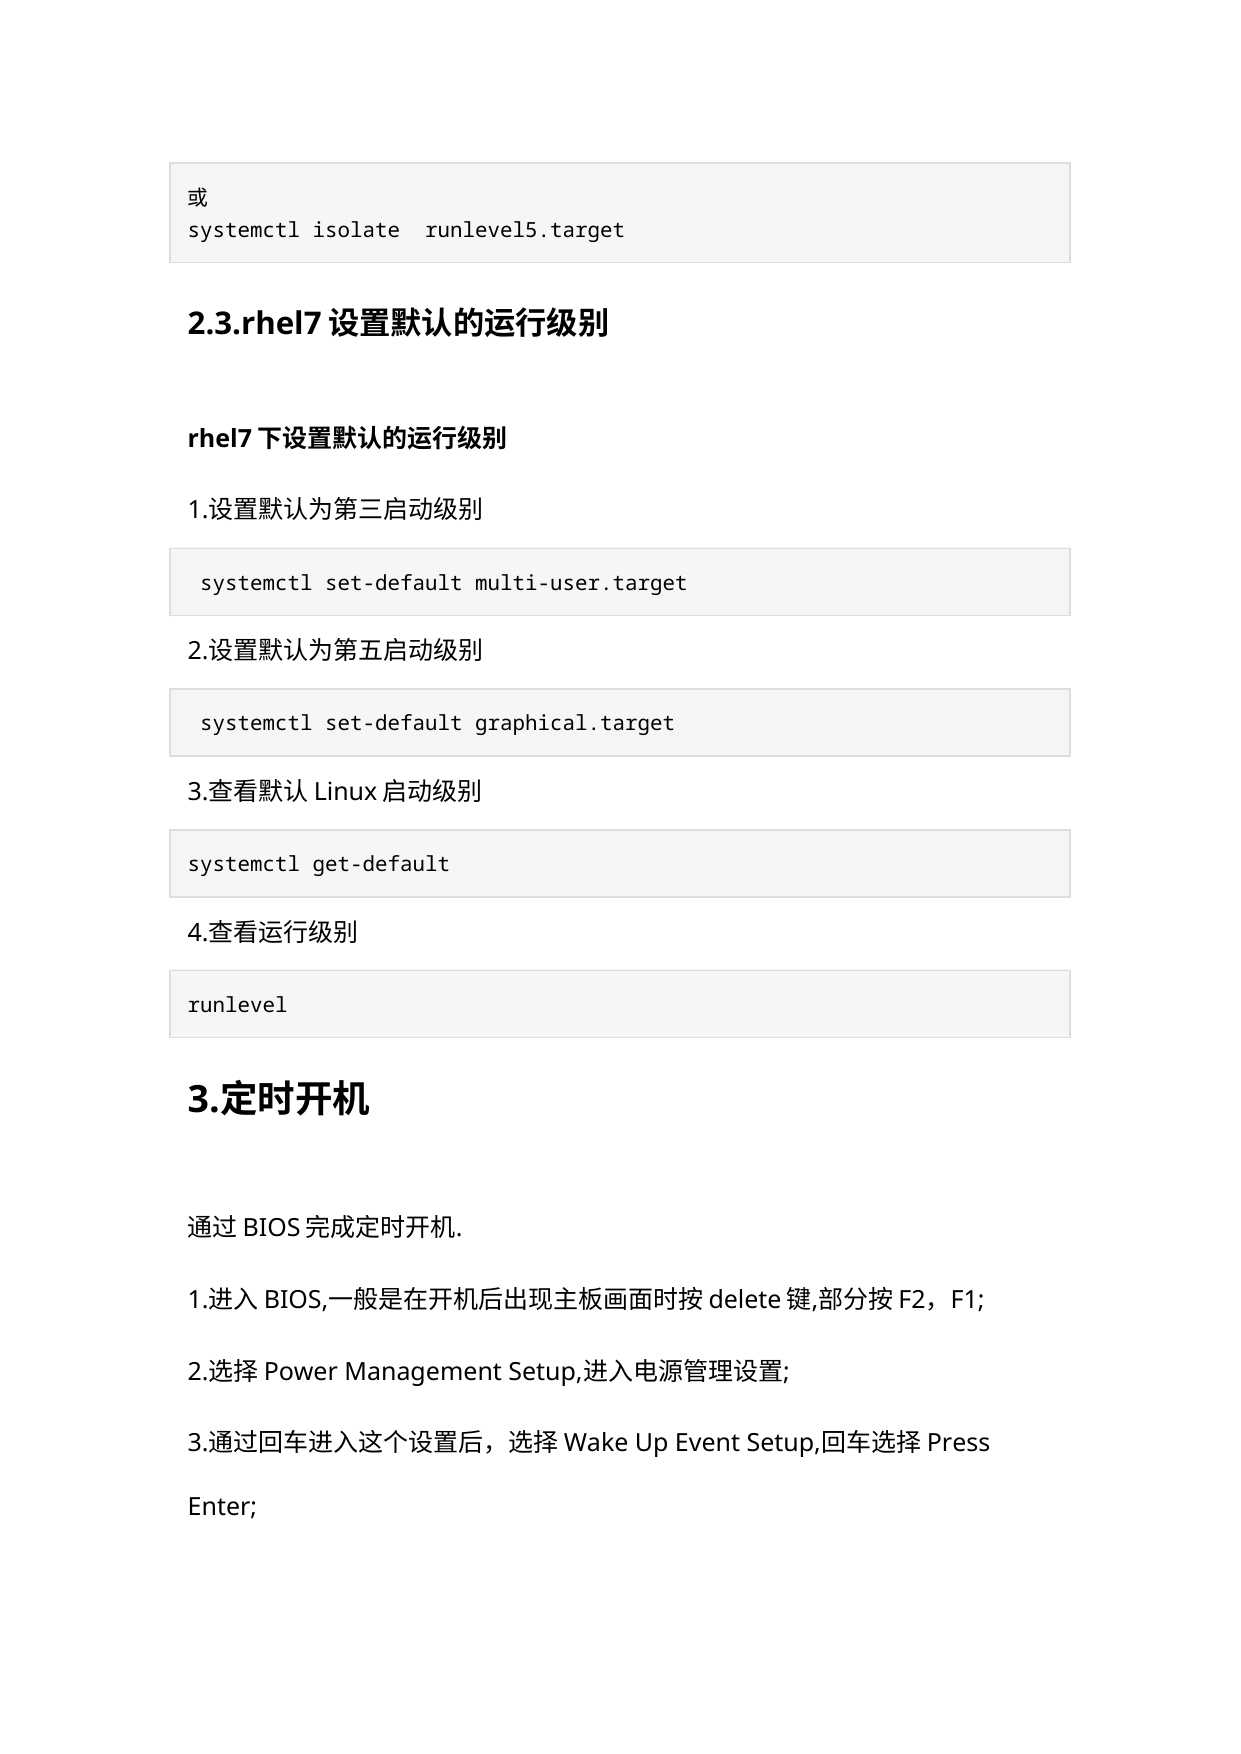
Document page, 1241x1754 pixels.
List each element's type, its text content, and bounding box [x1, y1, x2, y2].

text 4.查看运行级别 [187, 898, 1053, 963]
text 1.设置默认为第三启动级别 [187, 476, 1053, 541]
text systemctl set-default multi-user.target [171, 549, 1069, 615]
text systemctl set-default graphical.target [171, 690, 1069, 755]
text runlevel [171, 971, 1069, 1037]
text 2.设置默认为第五启动级别 [187, 616, 1053, 681]
subtitle 3.定时开机 [187, 1063, 1053, 1128]
text 或 [171, 164, 1069, 194]
text 3.通过回车进入这个设置后，选择Wake Up Event Setup,回车选择 Press Enter; [187, 1408, 1053, 1538]
text 2.选择Power Management Setup,进入电源管理设置; [187, 1337, 1053, 1402]
text 1.进入BIOS,一般是在开机后出现主板画面时按delete键,部分按F2，F1; [187, 1265, 1053, 1330]
text systemctl get-default [171, 831, 1069, 896]
text 通过BIOS完成定时开机. [187, 1193, 1053, 1258]
text systemctl isolate runlevel5.target [171, 194, 1069, 262]
text 3.查看默认Linux启动级别 [187, 757, 1053, 822]
text rhel7下设置默认的运行级别 [187, 404, 1053, 469]
subtitle 2.3.rhel7设置默认的运行级别 [187, 288, 1053, 353]
